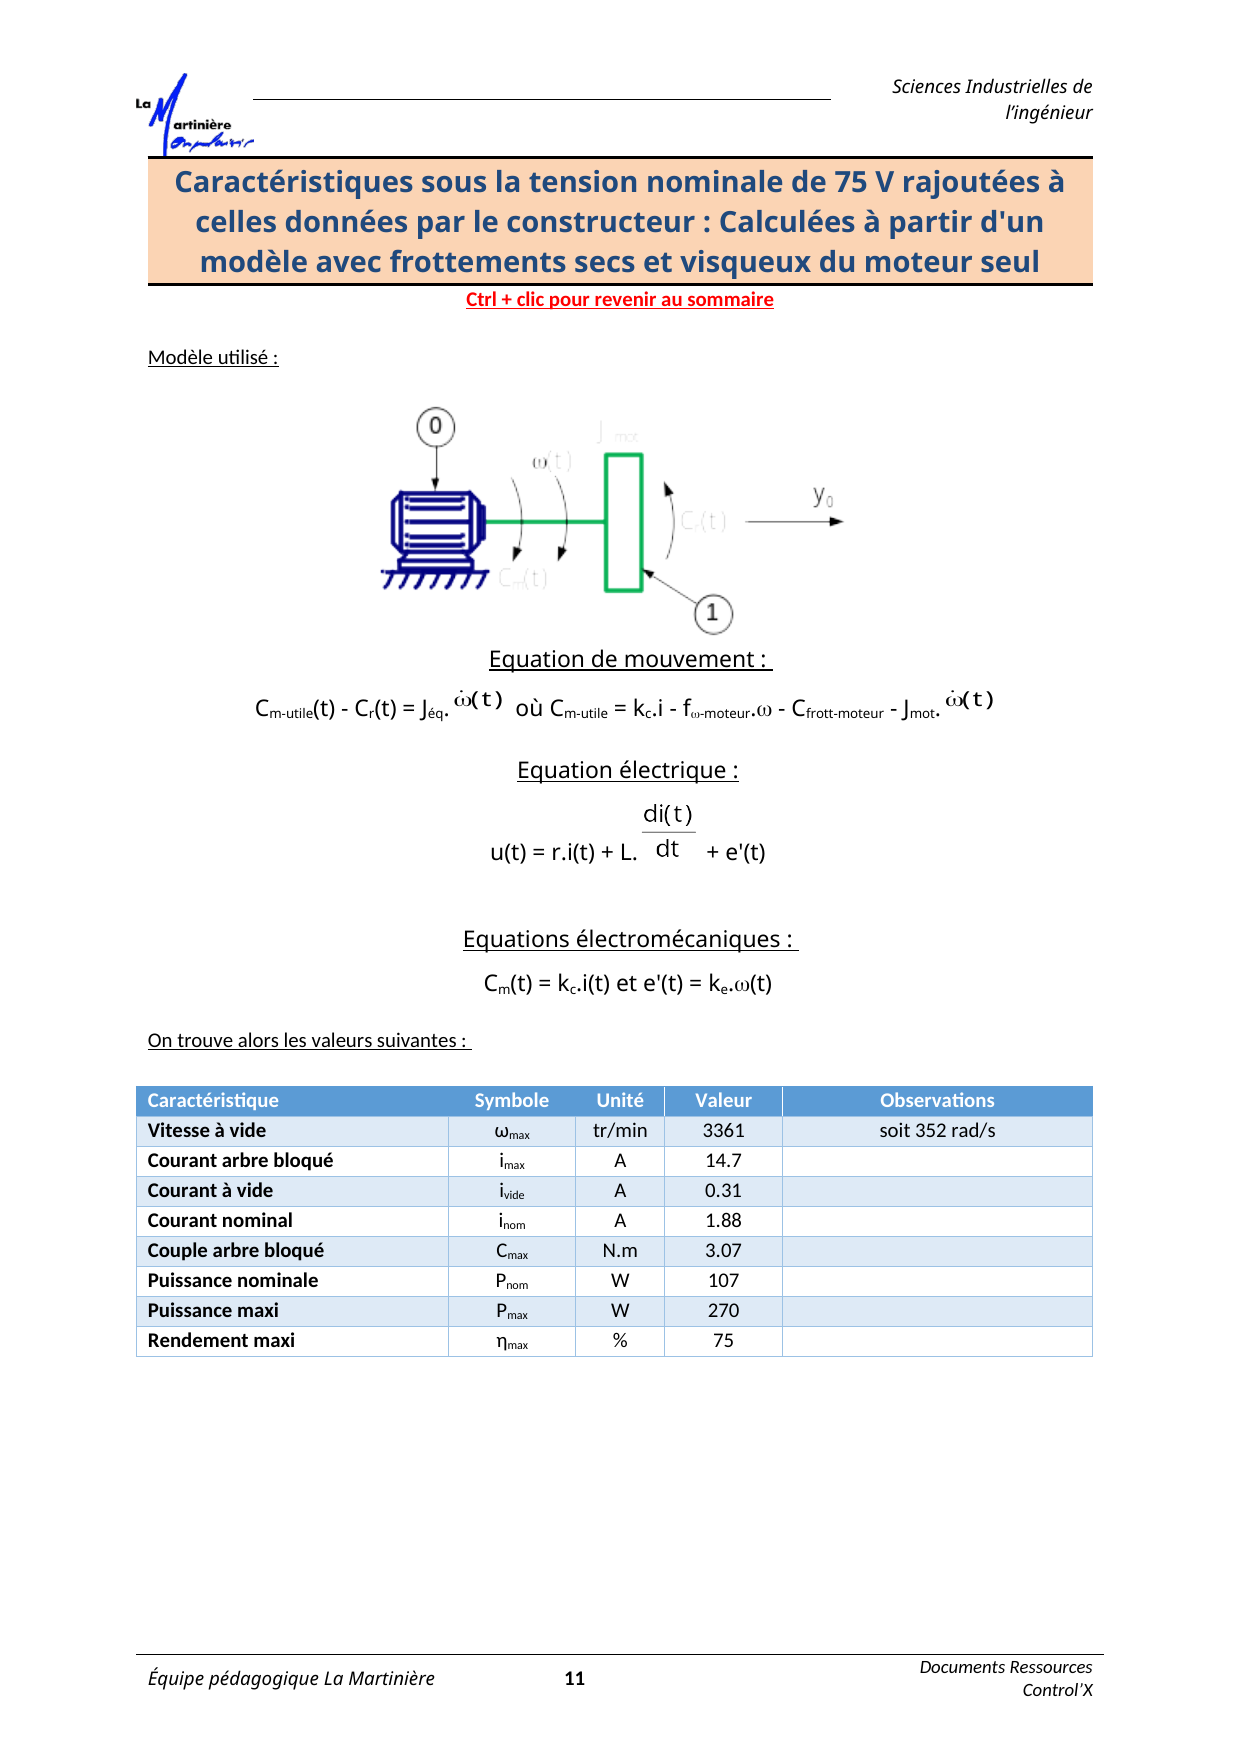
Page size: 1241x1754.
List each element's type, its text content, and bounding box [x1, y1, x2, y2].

table_cell 1.88 [665, 1207, 782, 1236]
table_cell 0.31 [665, 1177, 782, 1206]
table_cell [783, 1237, 1092, 1266]
table_cell 3.07 [665, 1237, 782, 1266]
table_header Symbole [448, 1087, 576, 1116]
text Cm(t) = kc.i(t) et e'(t) = ke.(t) [148, 967, 1108, 998]
table_cell soit 352 rad/s [783, 1117, 1092, 1146]
table_cell Puissance nominale [137, 1267, 448, 1296]
table_header Caractéristique [137, 1087, 448, 1116]
table_cell [783, 1327, 1092, 1356]
table_cell ωmax [449, 1117, 575, 1146]
table_cell A [576, 1177, 664, 1206]
table_cell [783, 1177, 1092, 1206]
text u(t) = r.i(t) + L. + e'(t) [148, 798, 1108, 867]
picture [136, 73, 254, 171]
table_cell ηmax [449, 1327, 575, 1356]
table_cell 107 [665, 1267, 782, 1296]
table_cell Courant arbre bloqué [137, 1147, 448, 1176]
table_cell N.m [576, 1237, 664, 1266]
text Equation de mouvement : [148, 642, 1108, 674]
table_header Unité [576, 1087, 664, 1116]
table_cell 75 [665, 1327, 782, 1356]
table_cell Pmax [449, 1297, 575, 1326]
table_cell Courant à vide [137, 1177, 448, 1206]
table_cell A [576, 1207, 664, 1236]
text Modèle utilisé : [148, 344, 1092, 369]
table_cell 14.7 [665, 1147, 782, 1176]
table_cell ivide [449, 1177, 575, 1206]
table_cell 3361 [665, 1117, 782, 1146]
table_header Valeur [665, 1087, 782, 1116]
table_cell % [576, 1327, 664, 1356]
table_cell [783, 1267, 1092, 1296]
table_cell W [576, 1297, 664, 1326]
table_header Observations [783, 1087, 1092, 1116]
table_cell Puissance maxi [137, 1297, 448, 1326]
text On trouve alors les valeurs suivantes : [148, 1027, 1092, 1053]
table_cell 270 [665, 1297, 782, 1326]
table_cell tr/min [576, 1117, 664, 1146]
table_cell imax [449, 1147, 575, 1176]
text Equation électrique : [148, 754, 1108, 786]
table_cell Vitesse à vide [137, 1117, 448, 1146]
table_cell A [576, 1147, 664, 1176]
text Equations électromécaniques : [148, 923, 1108, 954]
table_cell Courant nominal [137, 1207, 448, 1236]
text Cm-utile(t) - Cr(t) = Jéq. où Cm-utile = kc.i - f-moteur. - Cfrott-moteur - Jmot. [148, 686, 1108, 723]
table_cell W [576, 1267, 664, 1296]
table_cell inom [449, 1207, 575, 1236]
table_cell [783, 1207, 1092, 1236]
table_cell Couple arbre bloqué [137, 1237, 448, 1266]
table_cell [783, 1297, 1092, 1326]
table_cell [783, 1147, 1092, 1176]
table_cell Rendement maxi [137, 1327, 448, 1356]
title Caractéristiques sous la tension nominale de 75 V rajoutées à celles données par le constructeur : Calculées à partir d'un modèle avec frottements secs et visqueux du moteur seul [148, 159, 1093, 283]
text Ctrl + clic pour revenir au sommaire [148, 286, 1092, 311]
table_cell Cmax [449, 1237, 575, 1266]
table_cell Pnom [449, 1267, 575, 1296]
